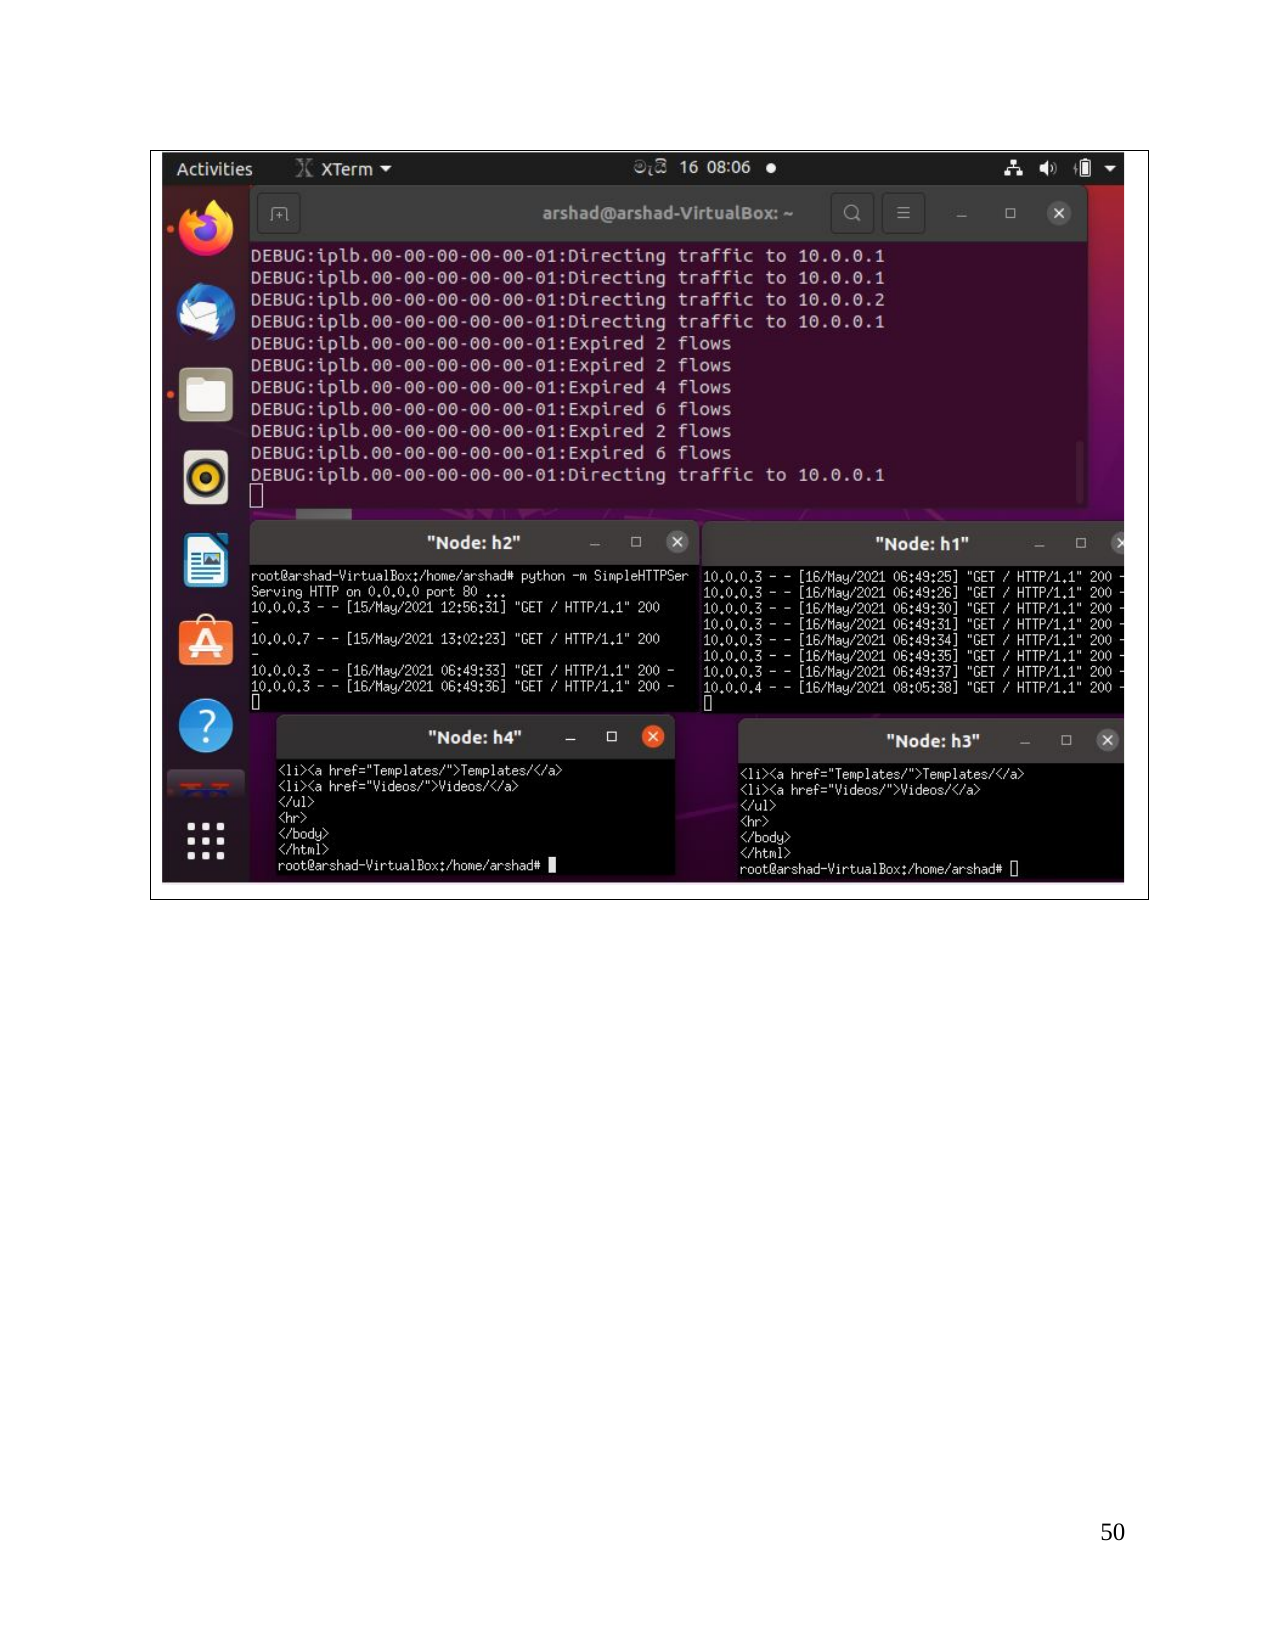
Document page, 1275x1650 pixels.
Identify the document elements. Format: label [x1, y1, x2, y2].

table_cell [1124, 151, 1148, 899]
picture [161, 151, 1125, 885]
table_cell [151, 151, 1124, 899]
